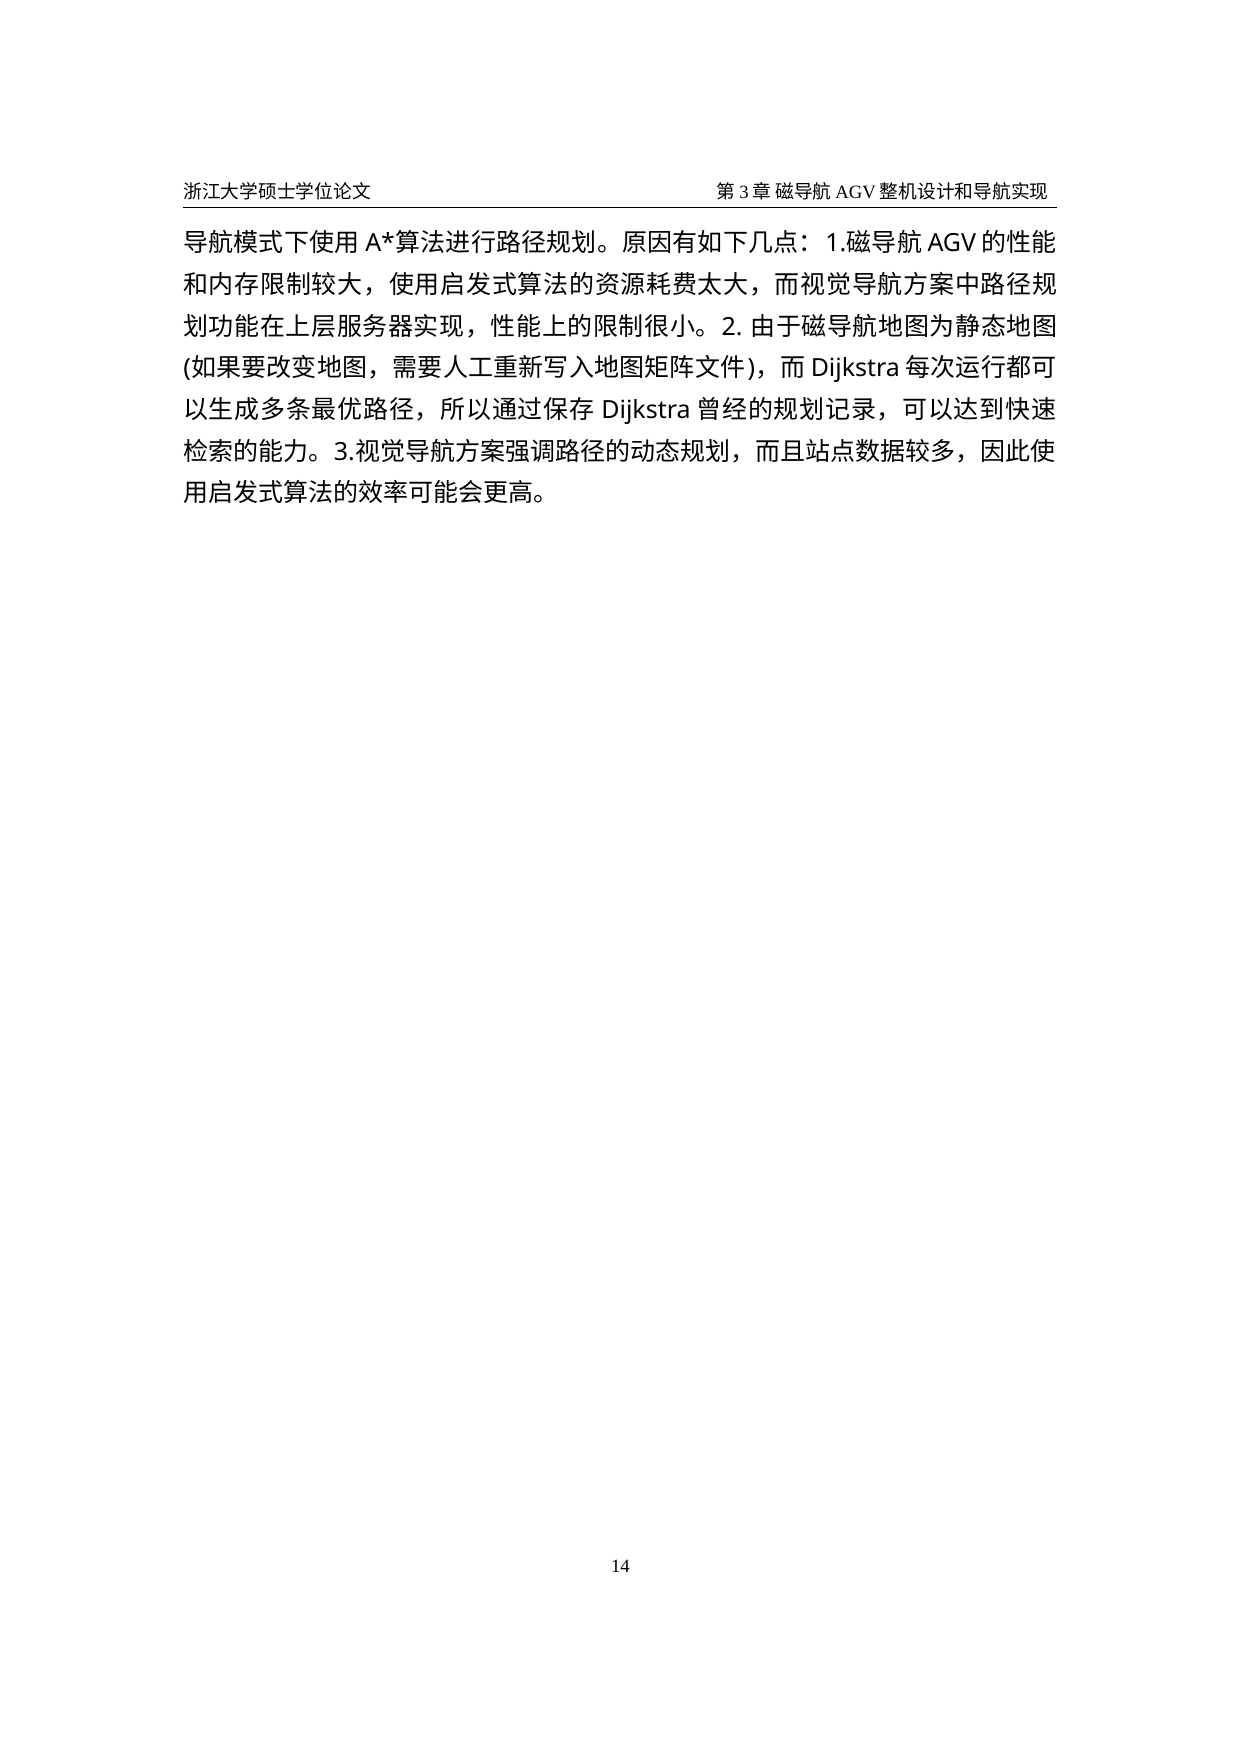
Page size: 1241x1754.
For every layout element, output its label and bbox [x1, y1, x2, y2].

text [183, 218, 1057, 510]
